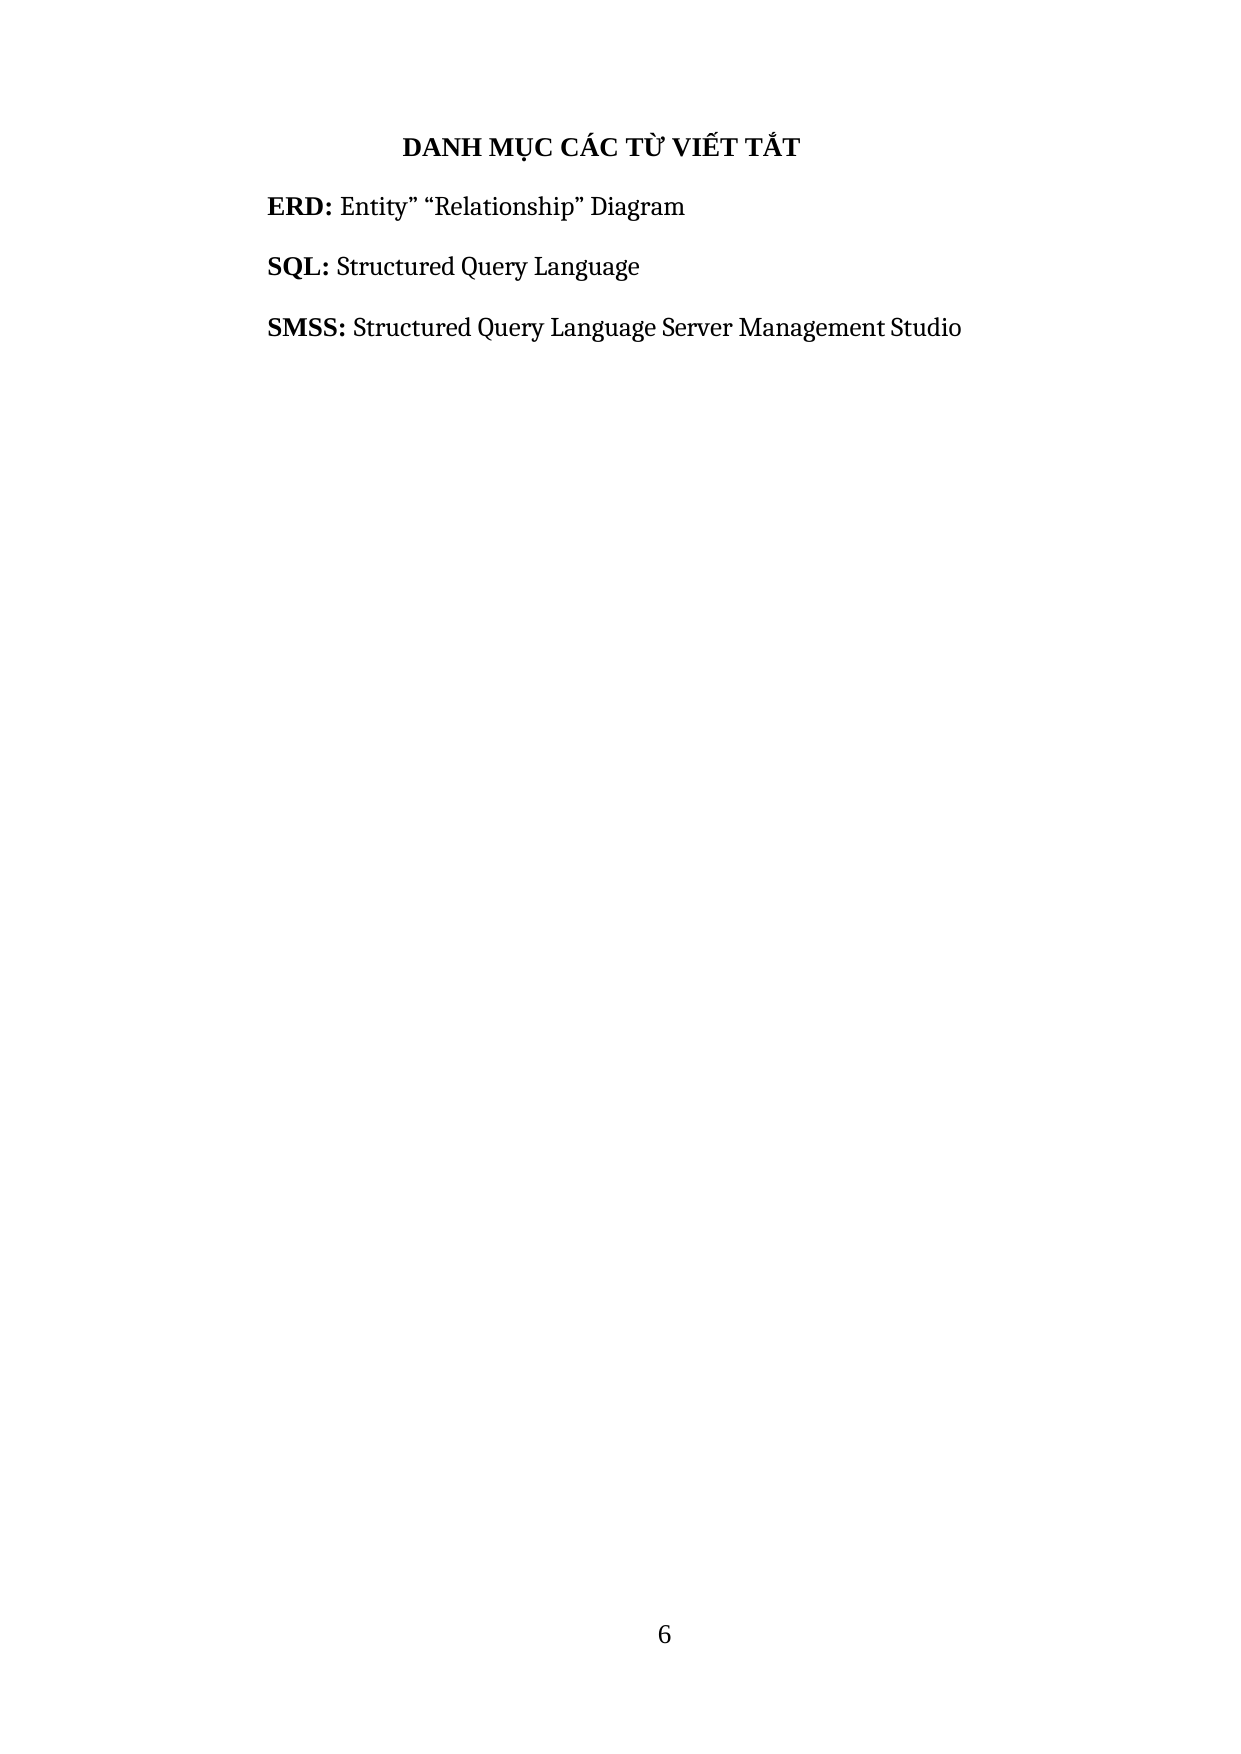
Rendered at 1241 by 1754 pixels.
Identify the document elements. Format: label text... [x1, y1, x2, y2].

text SQL: Structured Query Language [192, 250, 1152, 282]
text DANH MỤC CÁC TỪ VIẾT TẮT [327, 131, 1152, 162]
text ERD: Entity” “Relationship” Diagram [192, 190, 1152, 222]
text SMSS: Structured Query Language Server Management Studio [192, 311, 1152, 343]
